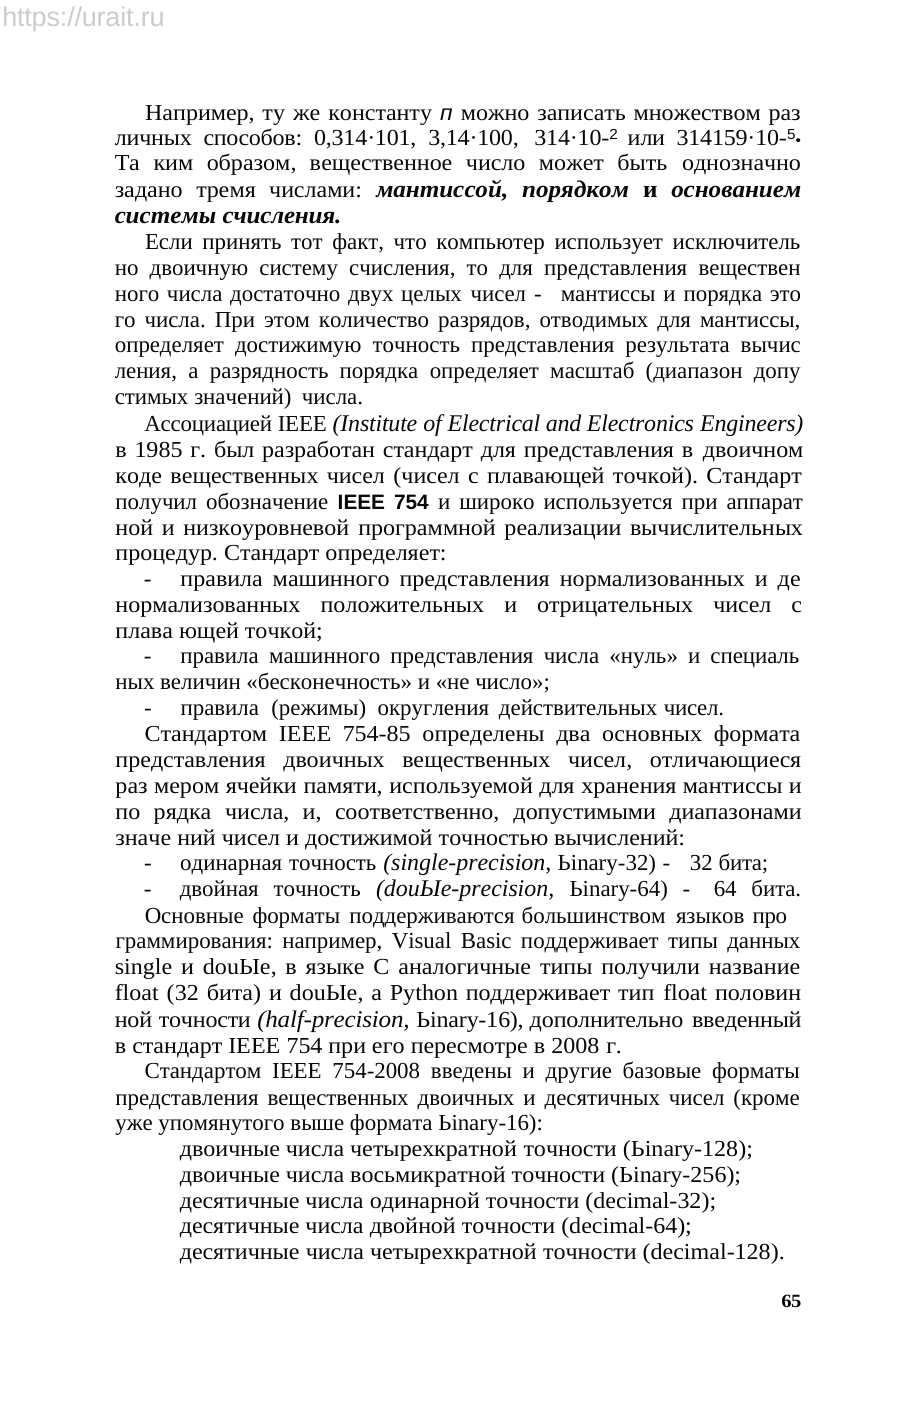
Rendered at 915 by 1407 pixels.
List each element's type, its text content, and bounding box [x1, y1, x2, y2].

list правила машинного представления нормализованных и де­ нормализованных положительных и отрицательных чисел с плава­ ющей точкой; [115, 566, 802, 643]
text двоичные числа четырехкратной точности (Ьinary-128); двоичные числа восьмикратной точности (Ьinary-256); десятичные числа одинарной точности (decimal-32); десятичные числа двойной точности (decimal-64); десятичные числа четырехкратной точности (decimal-128). [179, 1136, 803, 1265]
text граммирования: например, Visual Basic поддерживает типы данных single и douЫe, в языке С аналогичные типы получили название float (32 бита) и douЫe, а Python поддерживает тип float половин­ ной точности (half-precision, Ьinary-16), дополнительно введенный в стандарт IEEE 754 при его пересмотре в 2008 г. [114, 928, 801, 1058]
text Например, ту же константу п можно записать множеством раз­ личных способов: 0,314·101, 3,14·100, 314·10-2 или 314159·10-5• Та­ ким образом, вещественное число может быть однозначно задано тремя числами: мантиссой, порядком и основанием системы счисления. [114, 100, 801, 229]
text Стандартом IEEE 754-2008 введены и другие базовые форматы представления вещественных двоичных и десятичных чисел (кроме уже упомянутого выше формата Ьinary-16): [115, 1058, 801, 1136]
text Стандартом IEEE 754-85 определены два основных формата представления двоичных вещественных чисел, отличающиеся раз­ мером ячейки памяти, используемой для хранения мантиссы и по­ рядка числа, и, соответственно, допустимыми диапазонами значе­ ний чисел и достижимой точностью вычислений: [115, 721, 802, 850]
text Ассоциацией IEEE (Institute of Electrical and Electronics Engineers) в 1985 г. был разработан стандарт для представления в двоичном коде вещественных чисел (чисел с плавающей точкой). Стандарт получил обозначение IEEE 754 и широко используется при аппарат­ ной и низкоуровневой программной реализации вычислительных процедур. Стандарт определяет: [115, 409, 803, 566]
list двойная точность (douЫe-precision, Ьinary-64) - 64 бита. Основные форматы поддерживаются большинством языков про­ [144, 875, 801, 928]
list правила (режимы) округления действительных чисел. [144, 695, 817, 721]
text 65 [8, 1290, 802, 1312]
list правила машинного представления числа «нуль» и специаль­ ных величин «бесконечность» и «не число»; [115, 643, 801, 695]
text Если принять тот факт, что компьютер использует исключитель­ но двоичную систему счисления, то для представления веществен­ ного числа достаточно двух целых чисел - мантиссы и порядка это­ го числа. При этом количество разрядов, отводимых для мантиссы, определяет достижимую точность представления результата вычис­ ления, а разрядность порядка определяет масштаб (диапазон допу­ стимых значений) числа. [114, 229, 802, 409]
list одинарная точность (single-precision, Ьinary-32) - 32 бита; [144, 850, 817, 875]
